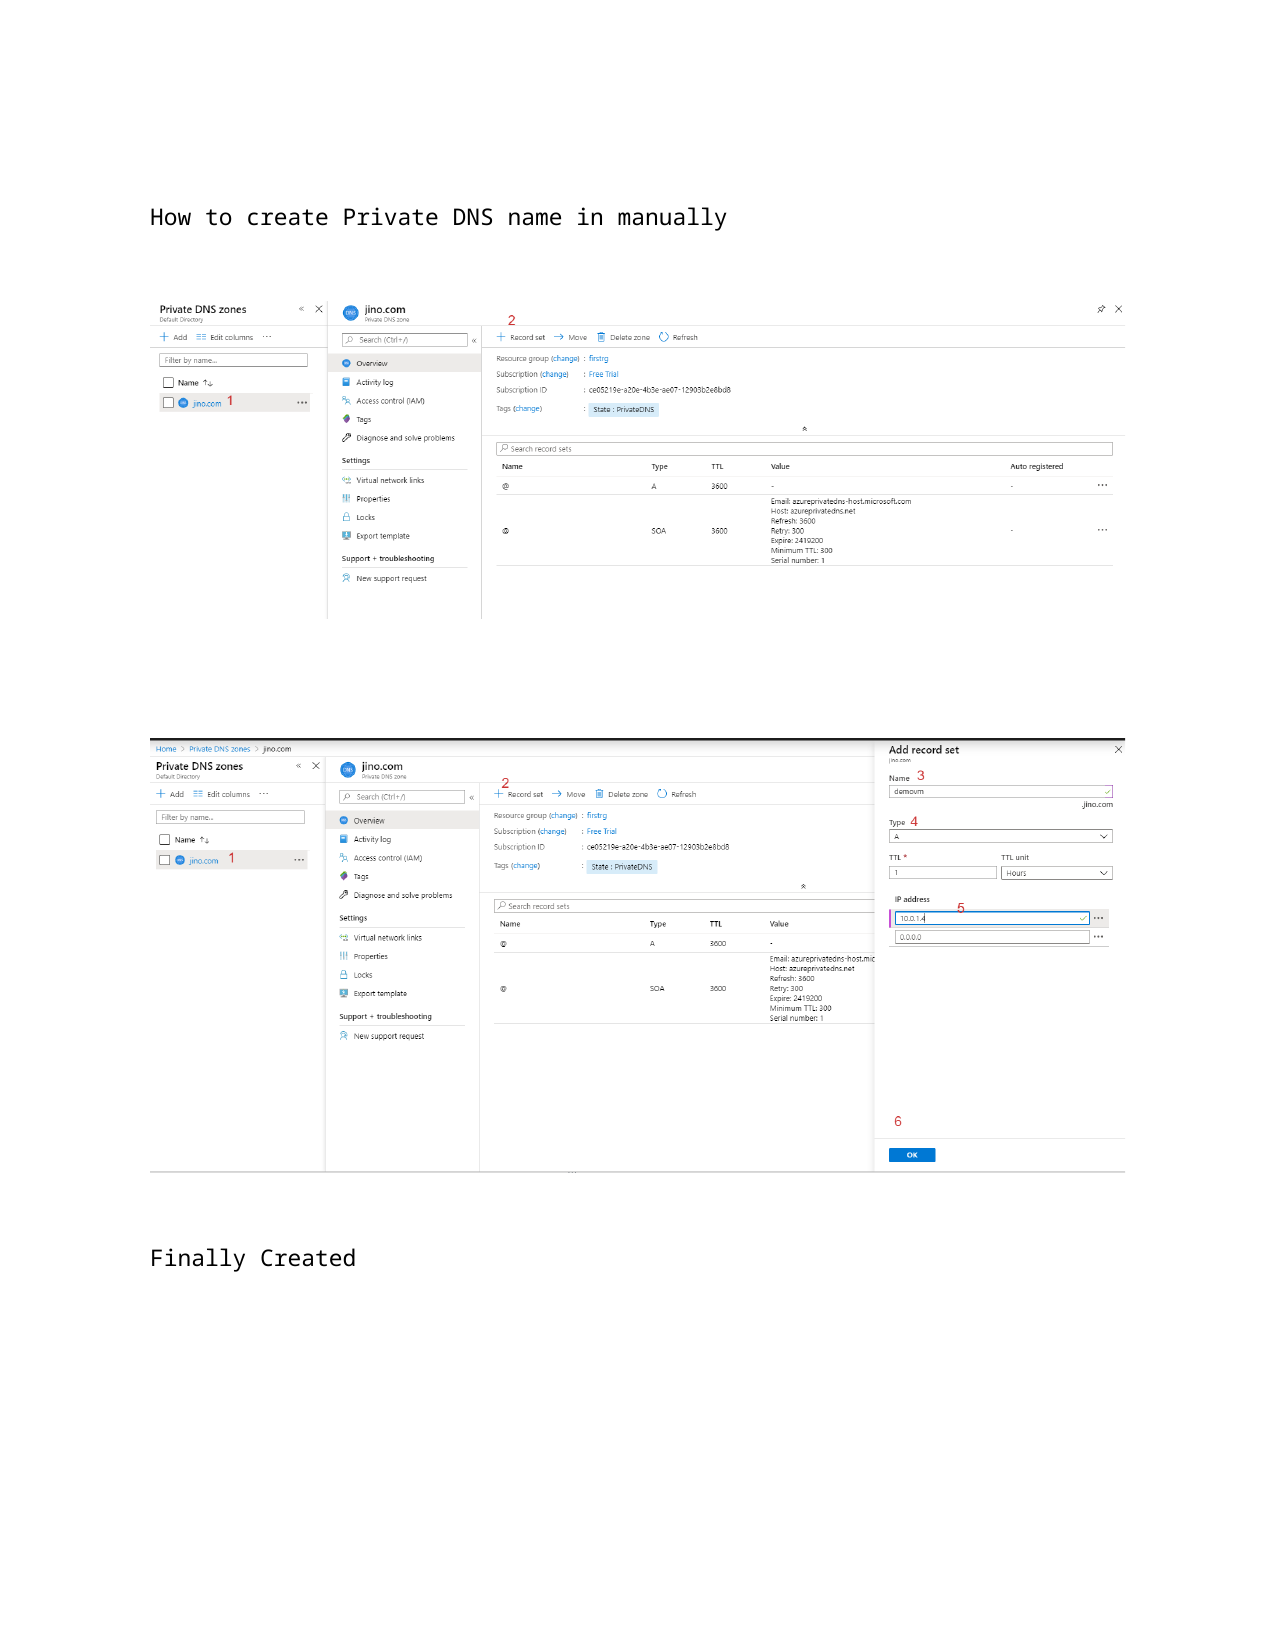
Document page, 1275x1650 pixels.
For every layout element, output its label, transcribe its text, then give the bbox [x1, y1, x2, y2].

text How to create Private DNS name in manually [150, 200, 1125, 232]
picture [150, 738, 1125, 1173]
text Finally Created [150, 1242, 1125, 1273]
picture [150, 301, 1125, 619]
